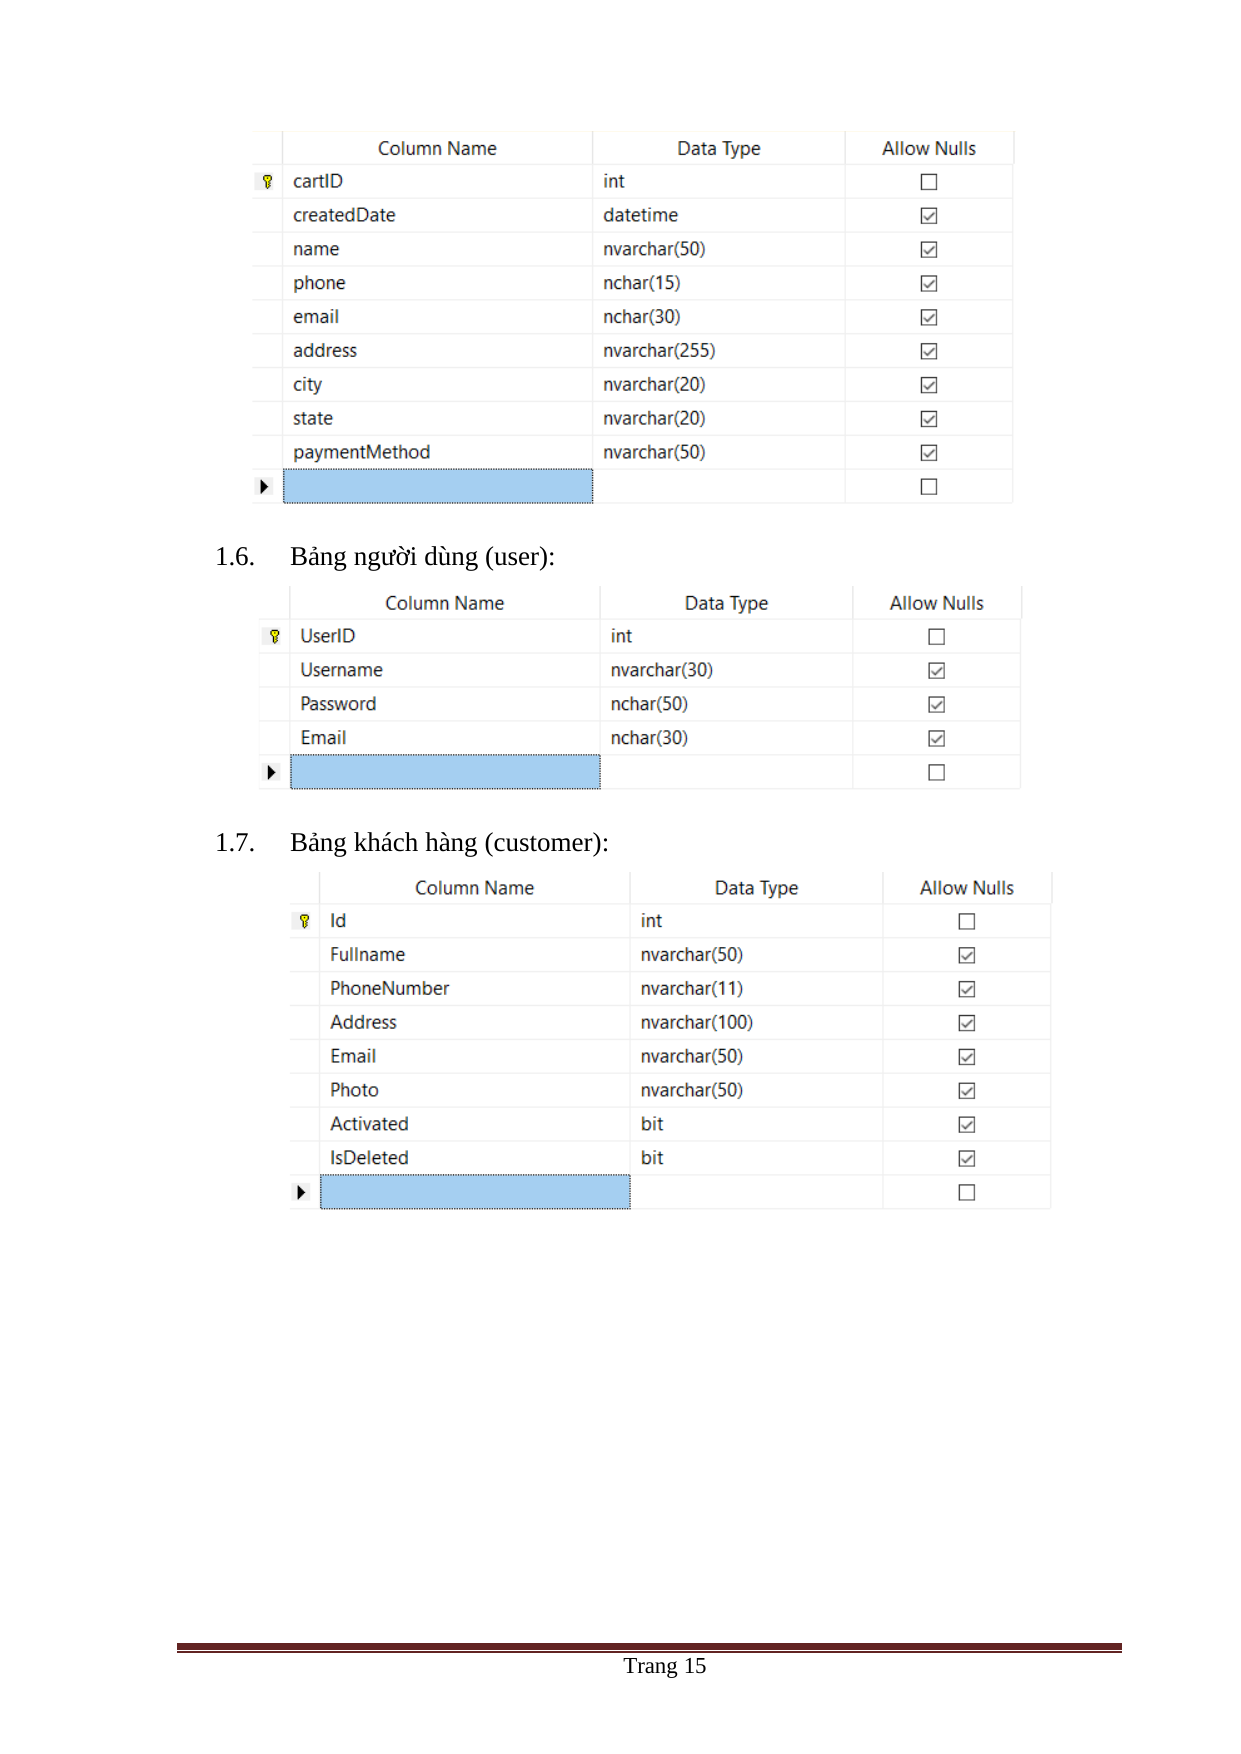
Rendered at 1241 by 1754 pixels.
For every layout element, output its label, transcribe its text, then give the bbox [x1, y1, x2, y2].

picture [258, 586, 1025, 792]
picture [252, 131, 1016, 505]
list Bảng người dùng (user): [215, 539, 1122, 571]
list Bảng khách hàng (customer): [215, 826, 1122, 857]
picture [289, 872, 1054, 1212]
